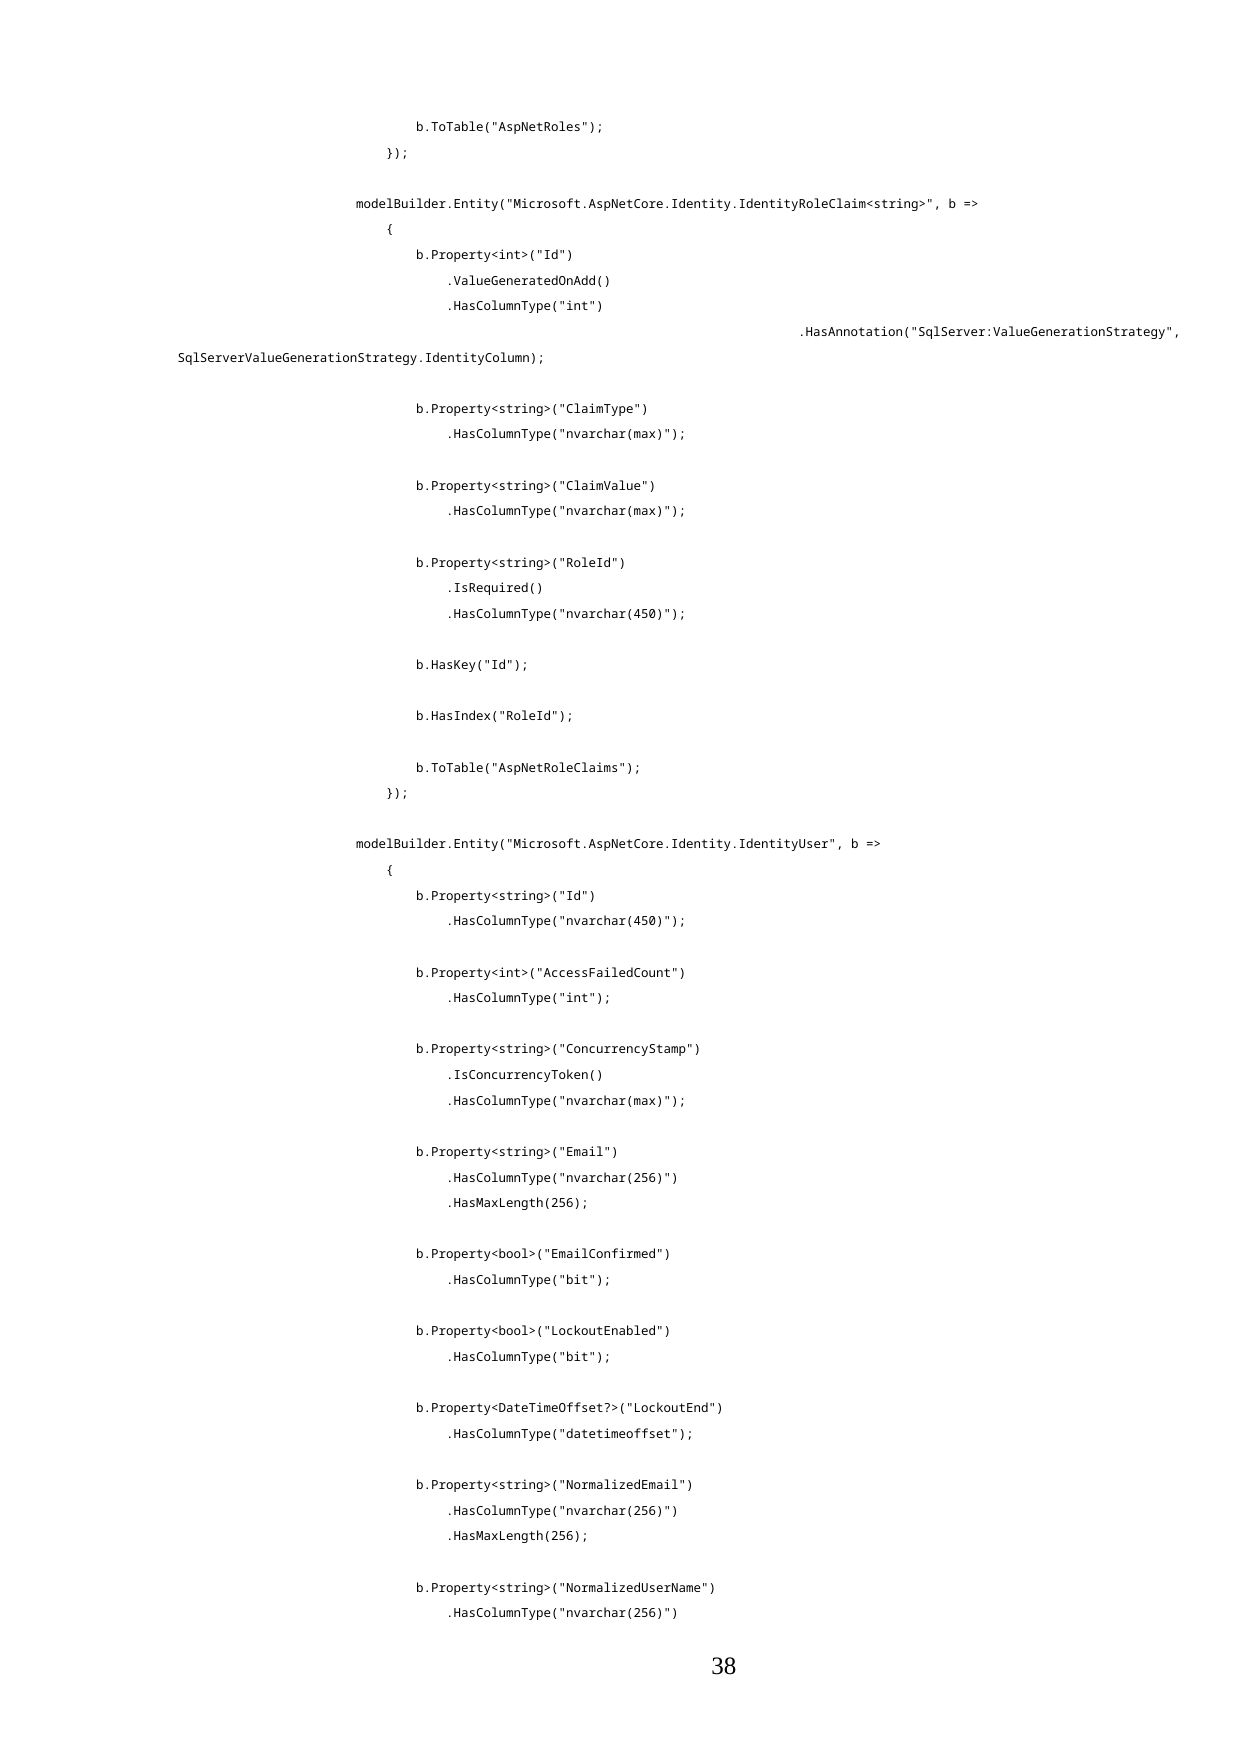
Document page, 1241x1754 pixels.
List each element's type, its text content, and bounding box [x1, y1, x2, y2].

text .HasColumnType("nvarchar(max)"); [177, 426, 1181, 443]
text b.ToTable("AspNetRoleClaims"); [177, 759, 1181, 776]
text .HasColumnType("int") [177, 297, 1181, 314]
text b.Property<string>("ClaimType") [177, 400, 1181, 417]
text .HasColumnType("datetimeoffset"); [177, 1425, 1181, 1442]
text .HasColumnType("bit"); [177, 1348, 1181, 1365]
text { [177, 221, 1181, 238]
text .HasColumnType("bit"); [177, 1271, 1181, 1288]
text }); [177, 784, 1181, 801]
text b.HasIndex("RoleId"); [177, 707, 1181, 724]
text .HasColumnType("nvarchar(256)") [177, 1502, 1181, 1519]
text { [177, 861, 1181, 878]
text b.Property<string>("ConcurrencyStamp") [177, 1041, 1181, 1058]
text b.ToTable("AspNetRoles"); [177, 118, 1181, 135]
text .HasAnnotation("SqlServer:ValueGenerationStrategy", SqlServerValueGenerationStrategy.IdentityColumn); [177, 323, 1181, 366]
text b.Property<string>("RoleId") [177, 554, 1181, 571]
text b.Property<int>("Id") [177, 246, 1181, 263]
text b.Property<int>("AccessFailedCount") [177, 964, 1181, 981]
text .HasColumnType("nvarchar(max)"); [177, 1092, 1181, 1109]
text b.Property<string>("NormalizedEmail") [177, 1476, 1181, 1493]
text .HasColumnType("nvarchar(450)"); [177, 912, 1181, 929]
text .HasColumnType("nvarchar(450)"); [177, 605, 1181, 622]
text b.Property<string>("NormalizedUserName") [177, 1579, 1181, 1596]
text .HasColumnType("nvarchar(256)") [177, 1604, 1181, 1621]
text modelBuilder.Entity("Microsoft.AspNetCore.Identity.IdentityRoleClaim<string>", b => [177, 195, 1181, 212]
text .IsConcurrencyToken() [177, 1066, 1181, 1083]
text .HasColumnType("int"); [177, 989, 1181, 1006]
text modelBuilder.Entity("Microsoft.AspNetCore.Identity.IdentityUser", b => [177, 836, 1181, 853]
text .HasMaxLength(256); [177, 1527, 1181, 1544]
text .HasColumnType("nvarchar(256)") [177, 1169, 1181, 1186]
text b.Property<bool>("LockoutEnabled") [177, 1322, 1181, 1339]
text .IsRequired() [177, 579, 1181, 596]
text }); [177, 144, 1181, 161]
text .HasColumnType("nvarchar(max)"); [177, 502, 1181, 519]
text b.Property<string>("Id") [177, 887, 1181, 904]
text .ValueGeneratedOnAdd() [177, 272, 1181, 289]
text b.Property<bool>("EmailConfirmed") [177, 1246, 1181, 1263]
text b.Property<string>("ClaimValue") [177, 477, 1181, 494]
text b.Property<string>("Email") [177, 1143, 1181, 1160]
text b.Property<DateTimeOffset?>("LockoutEnd") [177, 1399, 1181, 1416]
text .HasMaxLength(256); [177, 1194, 1181, 1211]
text b.HasKey("Id"); [177, 656, 1181, 673]
